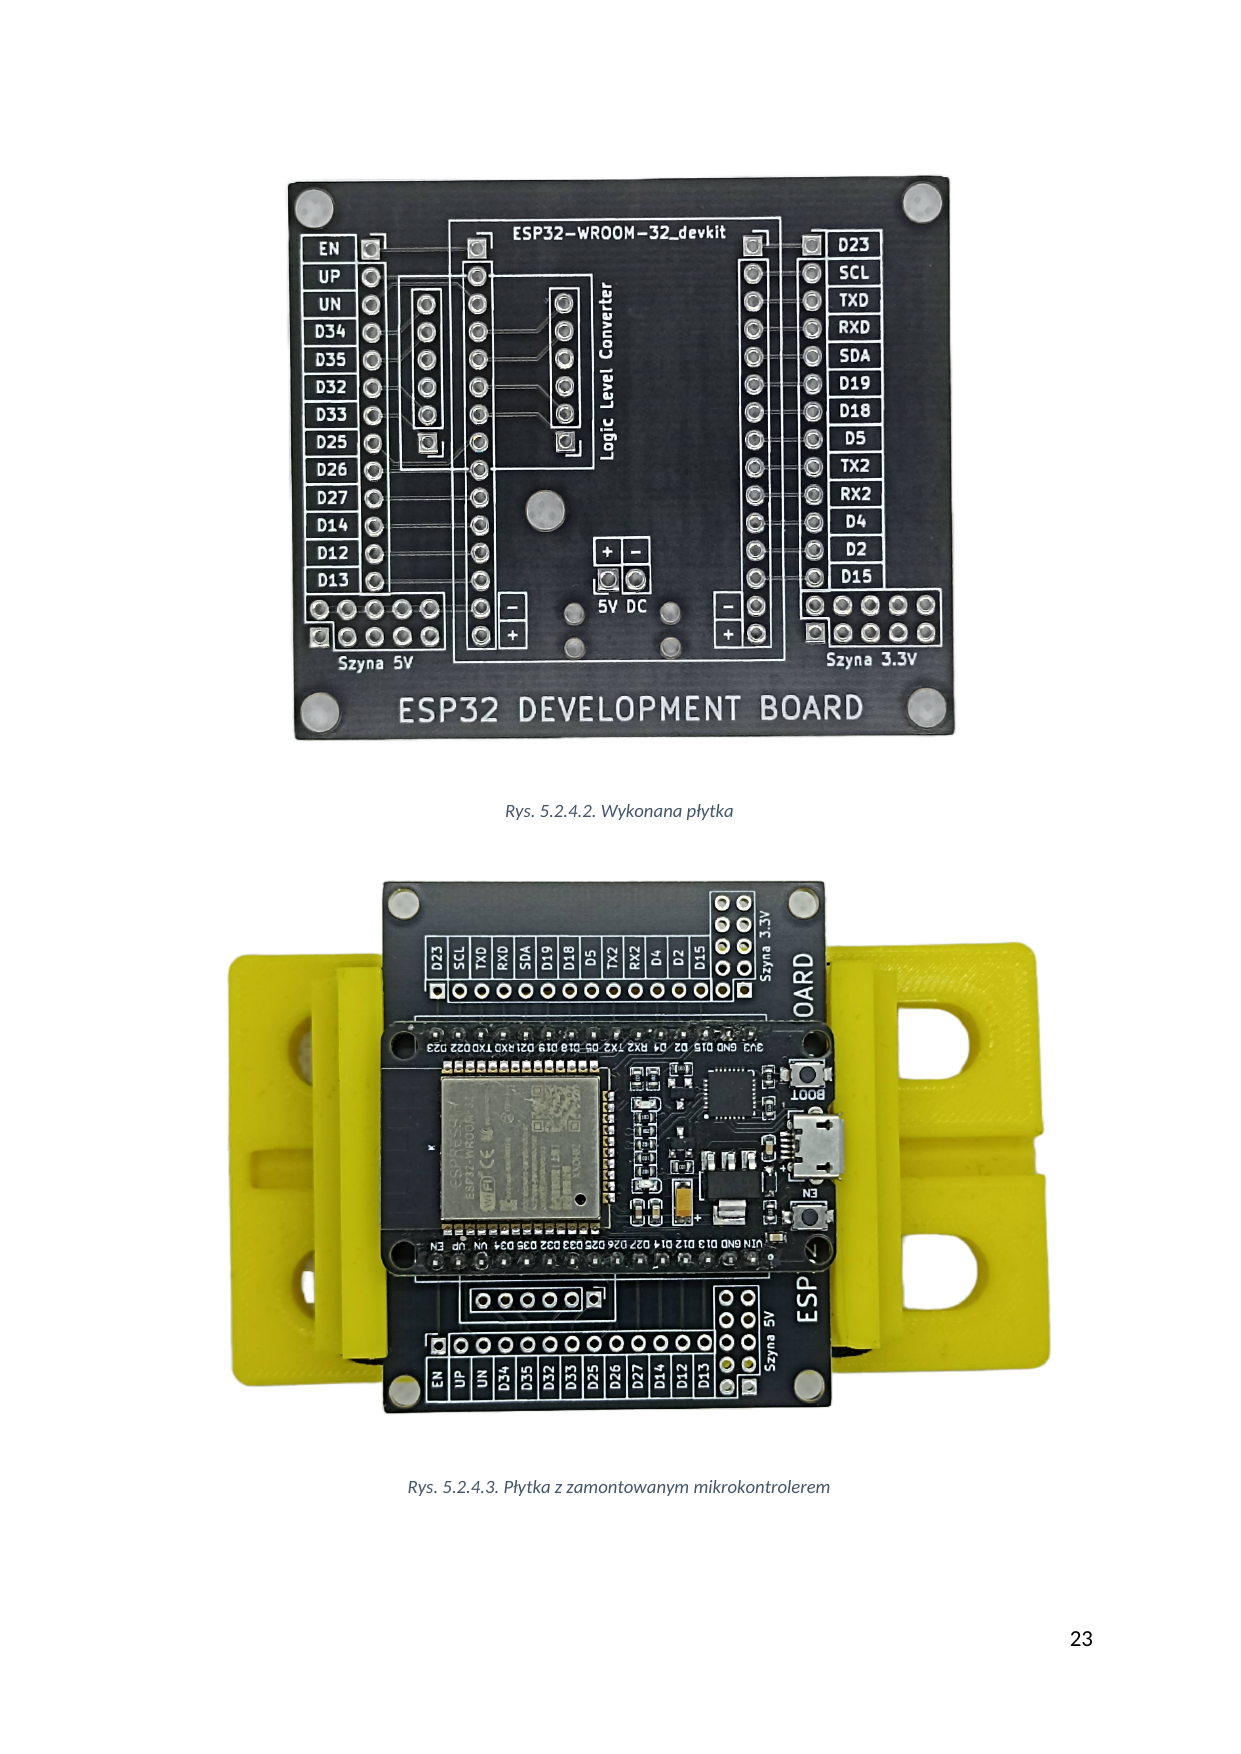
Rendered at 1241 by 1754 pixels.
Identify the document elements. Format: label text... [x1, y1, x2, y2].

picture [161, 842, 1079, 1445]
picture [263, 147, 977, 769]
text Rys. 5.2.4.3. Płytka z zamontowanym mikrokontrolerem [148, 1475, 1093, 1498]
text Rys. 5.2.4.2. Wykonana płytka [148, 799, 1093, 822]
